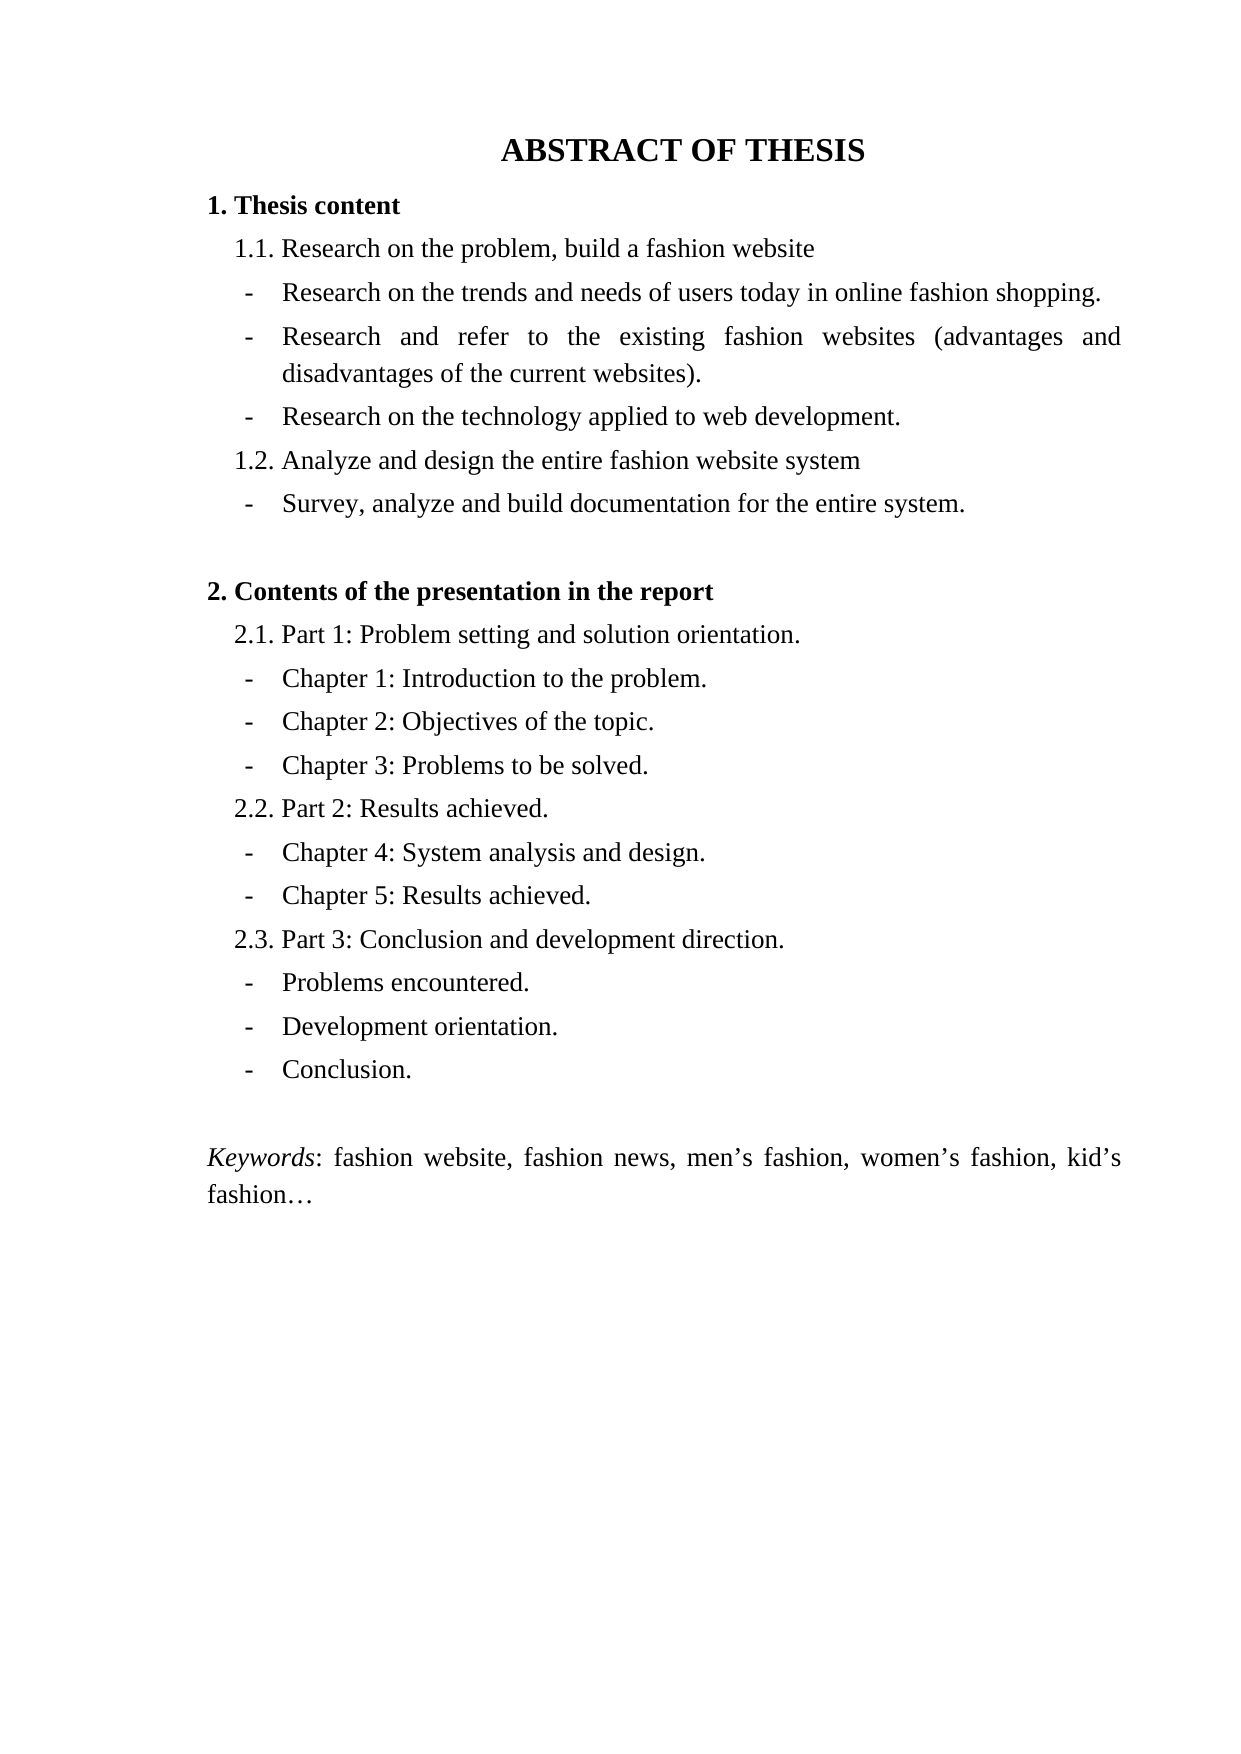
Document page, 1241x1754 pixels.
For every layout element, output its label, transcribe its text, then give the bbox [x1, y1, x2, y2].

list Chapter 5: Results achieved. [244, 879, 1122, 911]
text 1. Thesis content [207, 189, 1122, 220]
list Problems encountered. [244, 967, 1122, 998]
text 2.2. Part 2: Results achieved. [207, 792, 1122, 823]
list Chapter 4: System analysis and design. [244, 836, 1122, 867]
list Chapter 2: Objectives of the topic. [244, 705, 1122, 736]
text 2.1. Part 1: Problem setting and solution orientation. [207, 618, 1122, 649]
list Survey, analyze and build documentation for the entire system. [244, 488, 1122, 519]
list Chapter 1: Introduction to the problem. [244, 662, 1122, 693]
text 1.2. Analyze and design the entire fashion website system [207, 444, 1122, 475]
list Research and refer to the existing fashion websites (advantages and disadvantages of the current websites). [244, 320, 1122, 388]
text 1.1. Research on the problem, build a fashion website [207, 233, 1122, 264]
list Conclusion. [244, 1054, 1122, 1085]
text Keywords: fashion website, fashion news, men’s fashion, women’s fashion, kid’s fashion… [207, 1141, 1122, 1209]
text 2.3. Part 3: Conclusion and development direction. [207, 923, 1122, 954]
text ABSTRACT OF THESIS [244, 131, 1122, 169]
text 2. Contents of the presentation in the report [207, 575, 1122, 606]
list Research on the trends and needs of users today in online fashion shopping. [244, 276, 1122, 307]
list Research on the technology applied to web development. [244, 401, 1122, 432]
list Chapter 3: Problems to be solved. [244, 749, 1122, 780]
list Development orientation. [244, 1010, 1122, 1041]
